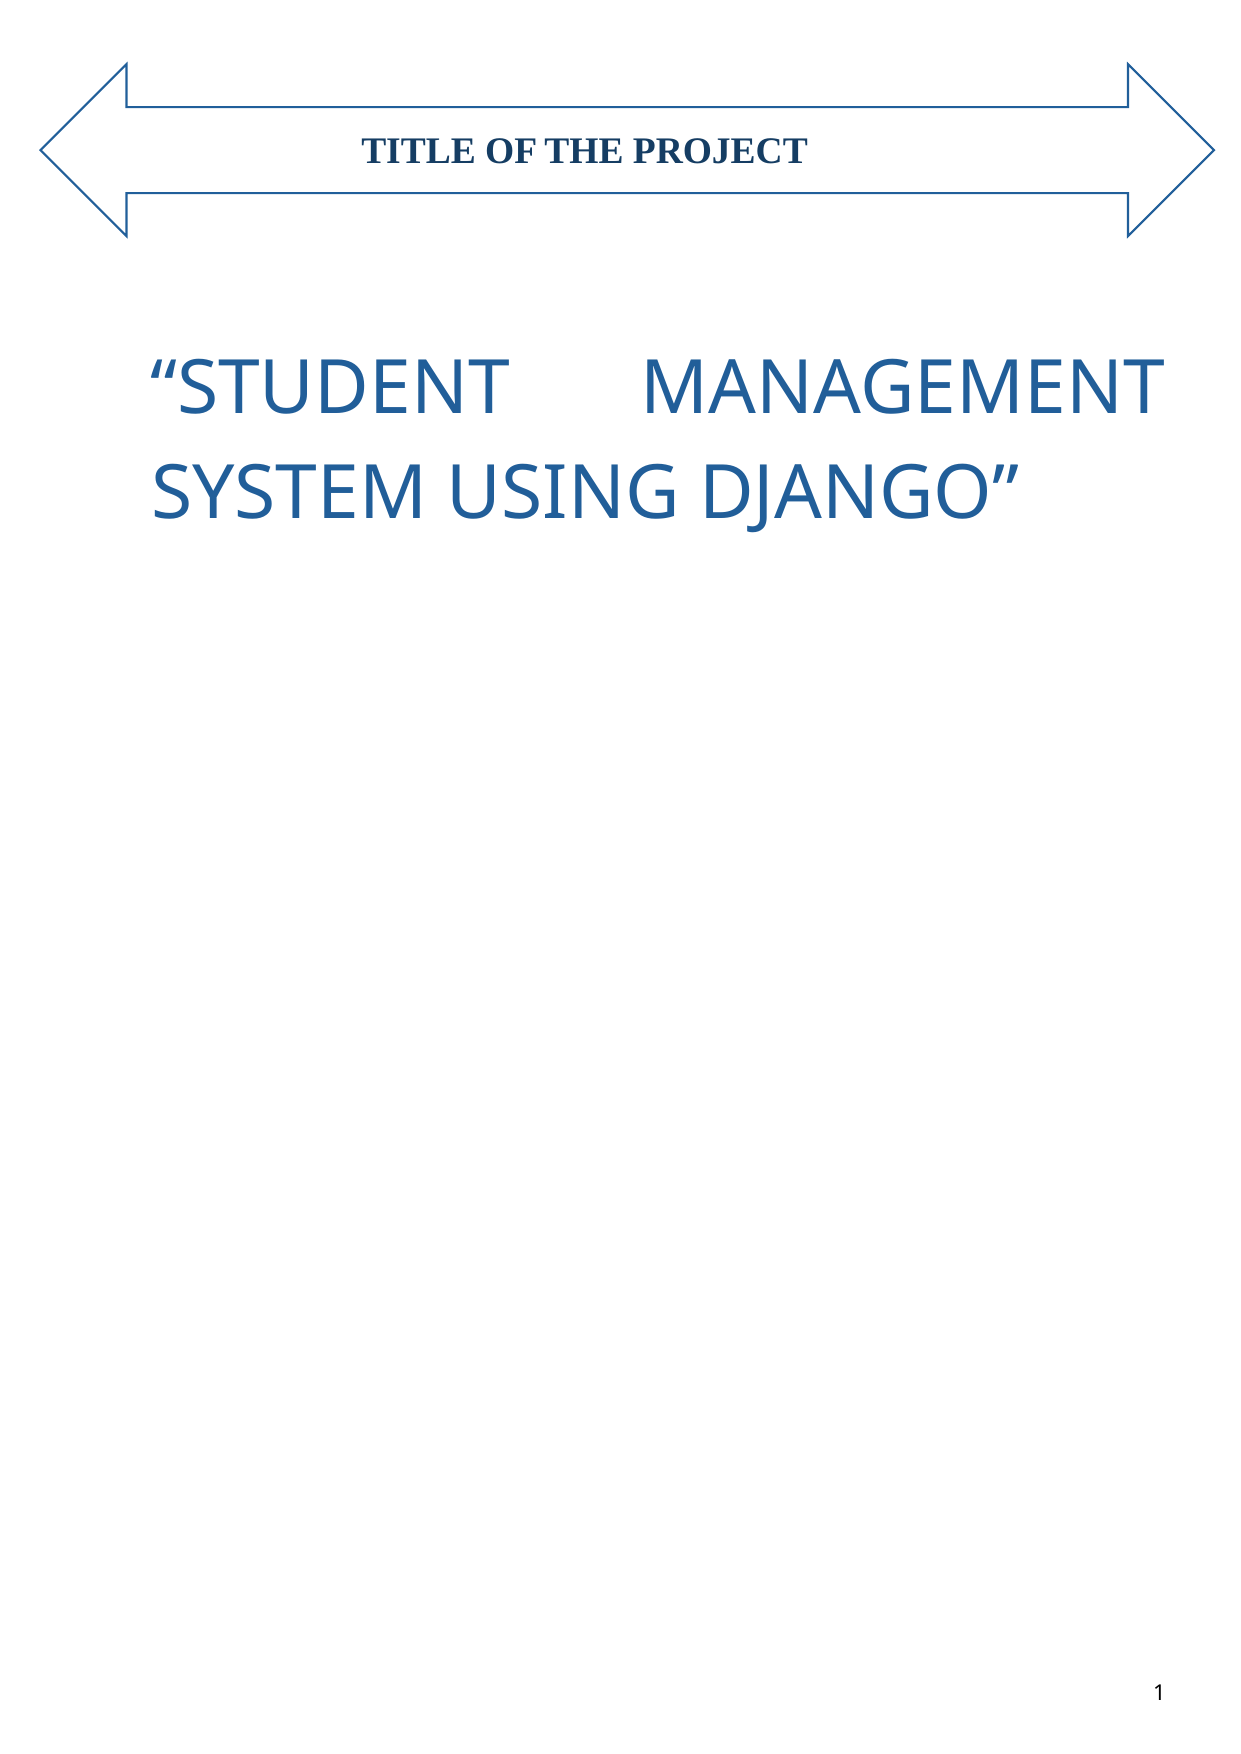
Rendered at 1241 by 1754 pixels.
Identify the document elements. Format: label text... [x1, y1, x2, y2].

text “STUDENT MANAGEMENT SYSTEM USING DJANGO” [150, 333, 1165, 541]
